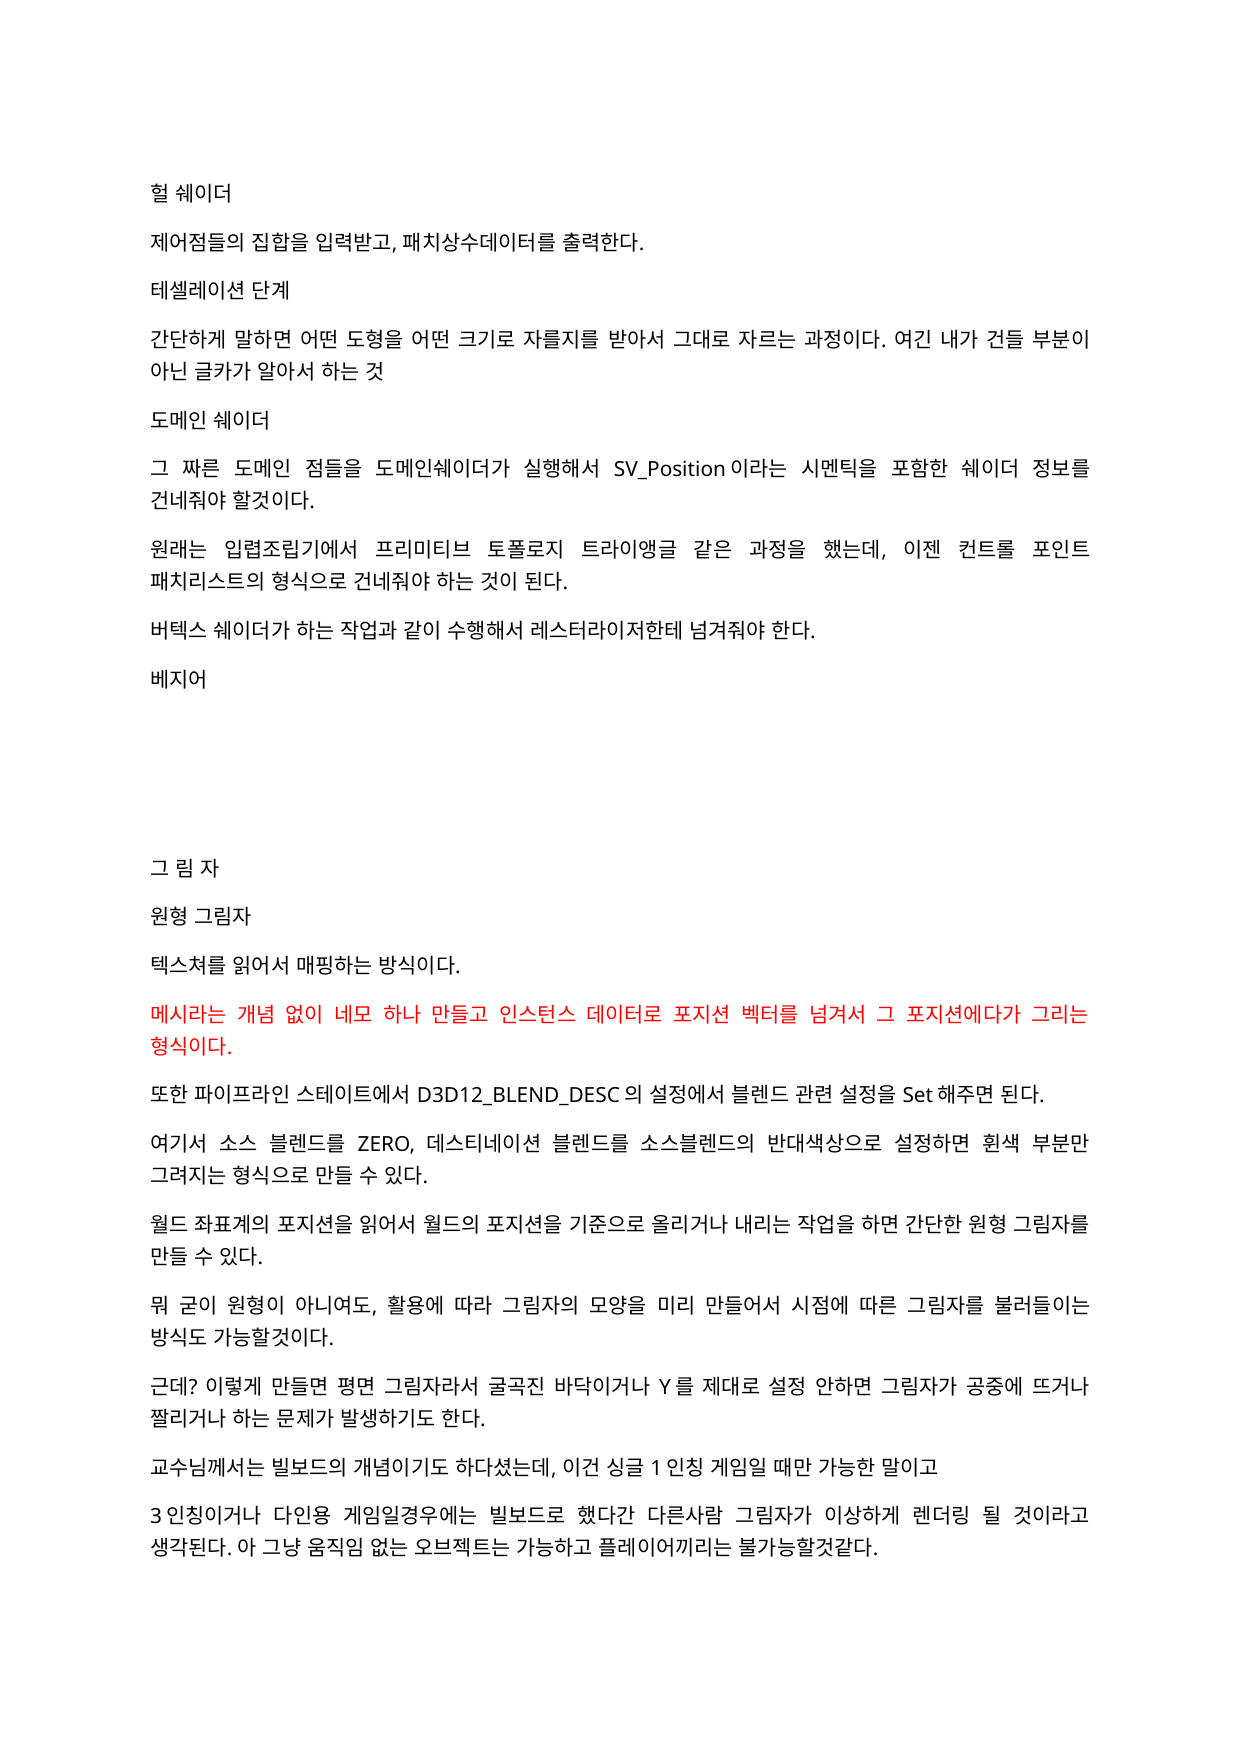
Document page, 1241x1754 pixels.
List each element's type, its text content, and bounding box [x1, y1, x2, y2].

text 메시라는 개념 없이 네모 하나 만들고 인스턴스 데이터로 포지션 벡터를 넘겨서 그 포지션에다가 그리는 형식이다. [150, 998, 1090, 1060]
text 제어점들의 집합을 입력받고, 패치상수데이터를 출력한다. [150, 226, 1090, 256]
text 근데? 이렇게 만들면 평면 그림자라서 굴곡진 바닥이거나 Y를 제대로 설정 안하면 그림자가 공중에 뜨거나 짤리거나 하는 문제가 발생하기도 한다. [150, 1370, 1090, 1432]
text 텍스쳐를 읽어서 매핑하는 방식이다. [150, 949, 1090, 979]
text 도메인 쉐이더 [150, 404, 1090, 434]
text 헐 쉐이더 [150, 177, 1090, 207]
text 3인칭이거나 다인용 게임일경우에는 빌보드로 했다간 다른사람 그림자가 이상하게 렌더링 될 것이라고 생각된다. 아 그냥 움직임 없는 오브젝트는 가능하고 플레이어끼리는 불가능할것같다. [150, 1499, 1090, 1562]
text 뭐 굳이 원형이 아니여도, 활용에 따라 그림자의 모양을 미리 만들어서 시점에 따른 그림자를 불러들이는 방식도 가능할것이다. [150, 1289, 1090, 1351]
text 교수님께서는 빌보드의 개념이기도 하다셨는데, 이건 싱글 1인칭 게임일 때만 가능한 말이고 [150, 1451, 1090, 1481]
text 베지어 [150, 663, 1090, 693]
text 버텍스 쉐이더가 하는 작업과 같이 수행해서 레스터라이저한테 넘겨줘야 한다. [150, 614, 1090, 644]
text 간단하게 말하면 어떤 도형을 어떤 크기로 자를지를 받아서 그대로 자르는 과정이다. 여긴 내가 건들 부분이 아닌 글카가 알아서 하는 것 [150, 323, 1090, 386]
text 원형 그림자 [150, 901, 1090, 931]
text 월드 좌표계의 포지션을 읽어서 월드의 포지션을 기준으로 올리거나 내리는 작업을 하면 간단한 원형 그림자를 만들 수 있다. [150, 1208, 1090, 1271]
text 여기서 소스 블렌드를 ZERO, 데스티네이션 블렌드를 소스블렌드의 반대색상으로 설정하면 휜색 부분만 그려지는 형식으로 만들 수 있다. [150, 1127, 1090, 1190]
text 원래는 입렵조립기에서 프리미티브 토폴로지 트라이앵글 같은 과정을 했는데, 이젠 컨트롤 포인트 패치리스트의 형식으로 건네줘야 하는 것이 된다. [150, 533, 1090, 596]
text 테셀레이션 단계 [150, 274, 1090, 305]
text 그 짜른 도메인 점들을 도메인쉐이더가 실행해서 SV_Position이라는 시멘틱을 포함한 쉐이더 정보를 건네줘야 할것이다. [150, 453, 1090, 515]
text 그 림 자 [150, 852, 1090, 882]
text 또한 파이프라인 스테이트에서 D3D12_BLEND_DESC의 설정에서 블렌드 관련 설정을 Set해주면 된다. [150, 1079, 1090, 1109]
